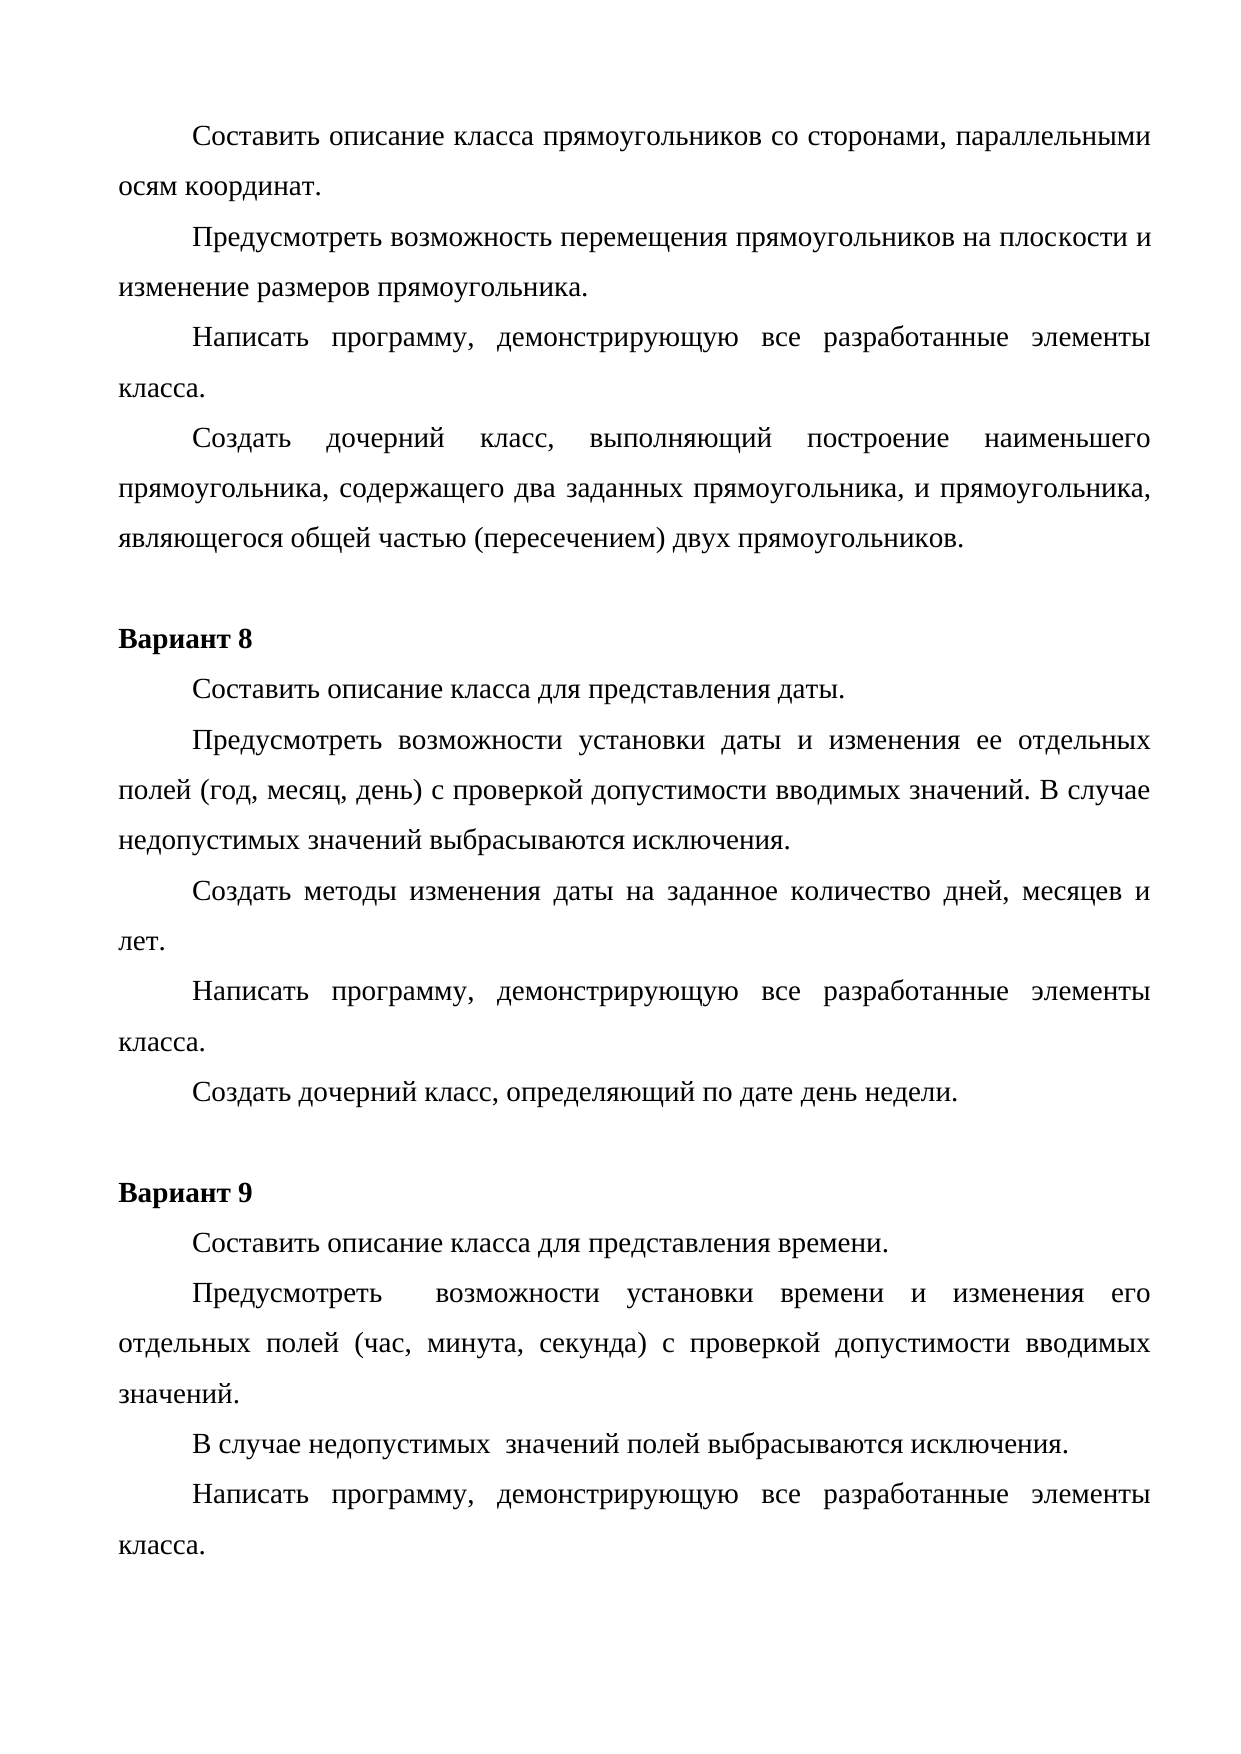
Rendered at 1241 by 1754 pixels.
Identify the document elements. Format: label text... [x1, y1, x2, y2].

text Вариант 8 [118, 621, 1152, 655]
text Предусмотреть возможности установки времени и изменения его отдельных полей (час, минута, секунда) с проверкой допустимости вводимых значений. [118, 1275, 1152, 1409]
text Написать программу, демонстрирующую все разработанные элементы класса. [118, 973, 1152, 1057]
text Составить описание класса для представления даты. [118, 672, 1152, 705]
text Составить описание класса прямоугольников со сторонами, параллельными осям координат. [118, 118, 1152, 202]
text Вариант 9 [118, 1175, 1152, 1208]
text Предусмотреть возможность перемещения прямоугольников на плоскости и изменение размеров прямоугольника. [118, 219, 1152, 303]
text Создать дочерний класс, выполняющий построение наименьшего прямоугольника, содержащего два заданных прямоугольника, и прямоугольника, являющегося общей частью (пересечением) двух прямоугольников. [118, 420, 1152, 554]
text Предусмотреть возможности установки даты и изменения ее отдельных полей (год, месяц, день) с проверкой допустимости вводимых значений. В случае недопустимых значений выбрасываются исключения. [118, 722, 1152, 856]
text Создать методы изменения даты на заданное количество дней, месяцев и лет. [118, 873, 1152, 957]
text Создать дочерний класс, определяющий по дате день недели. [118, 1074, 1152, 1108]
text В случае недопустимых значений полей выбрасываются исключения. [118, 1426, 1152, 1460]
text Написать программу, демонстрирующую все разработанные элементы класса. [118, 319, 1152, 403]
text Составить описание класса для представления времени. [118, 1225, 1152, 1258]
text Написать программу, демонстрирующую все разработанные элементы класса. [118, 1477, 1152, 1560]
